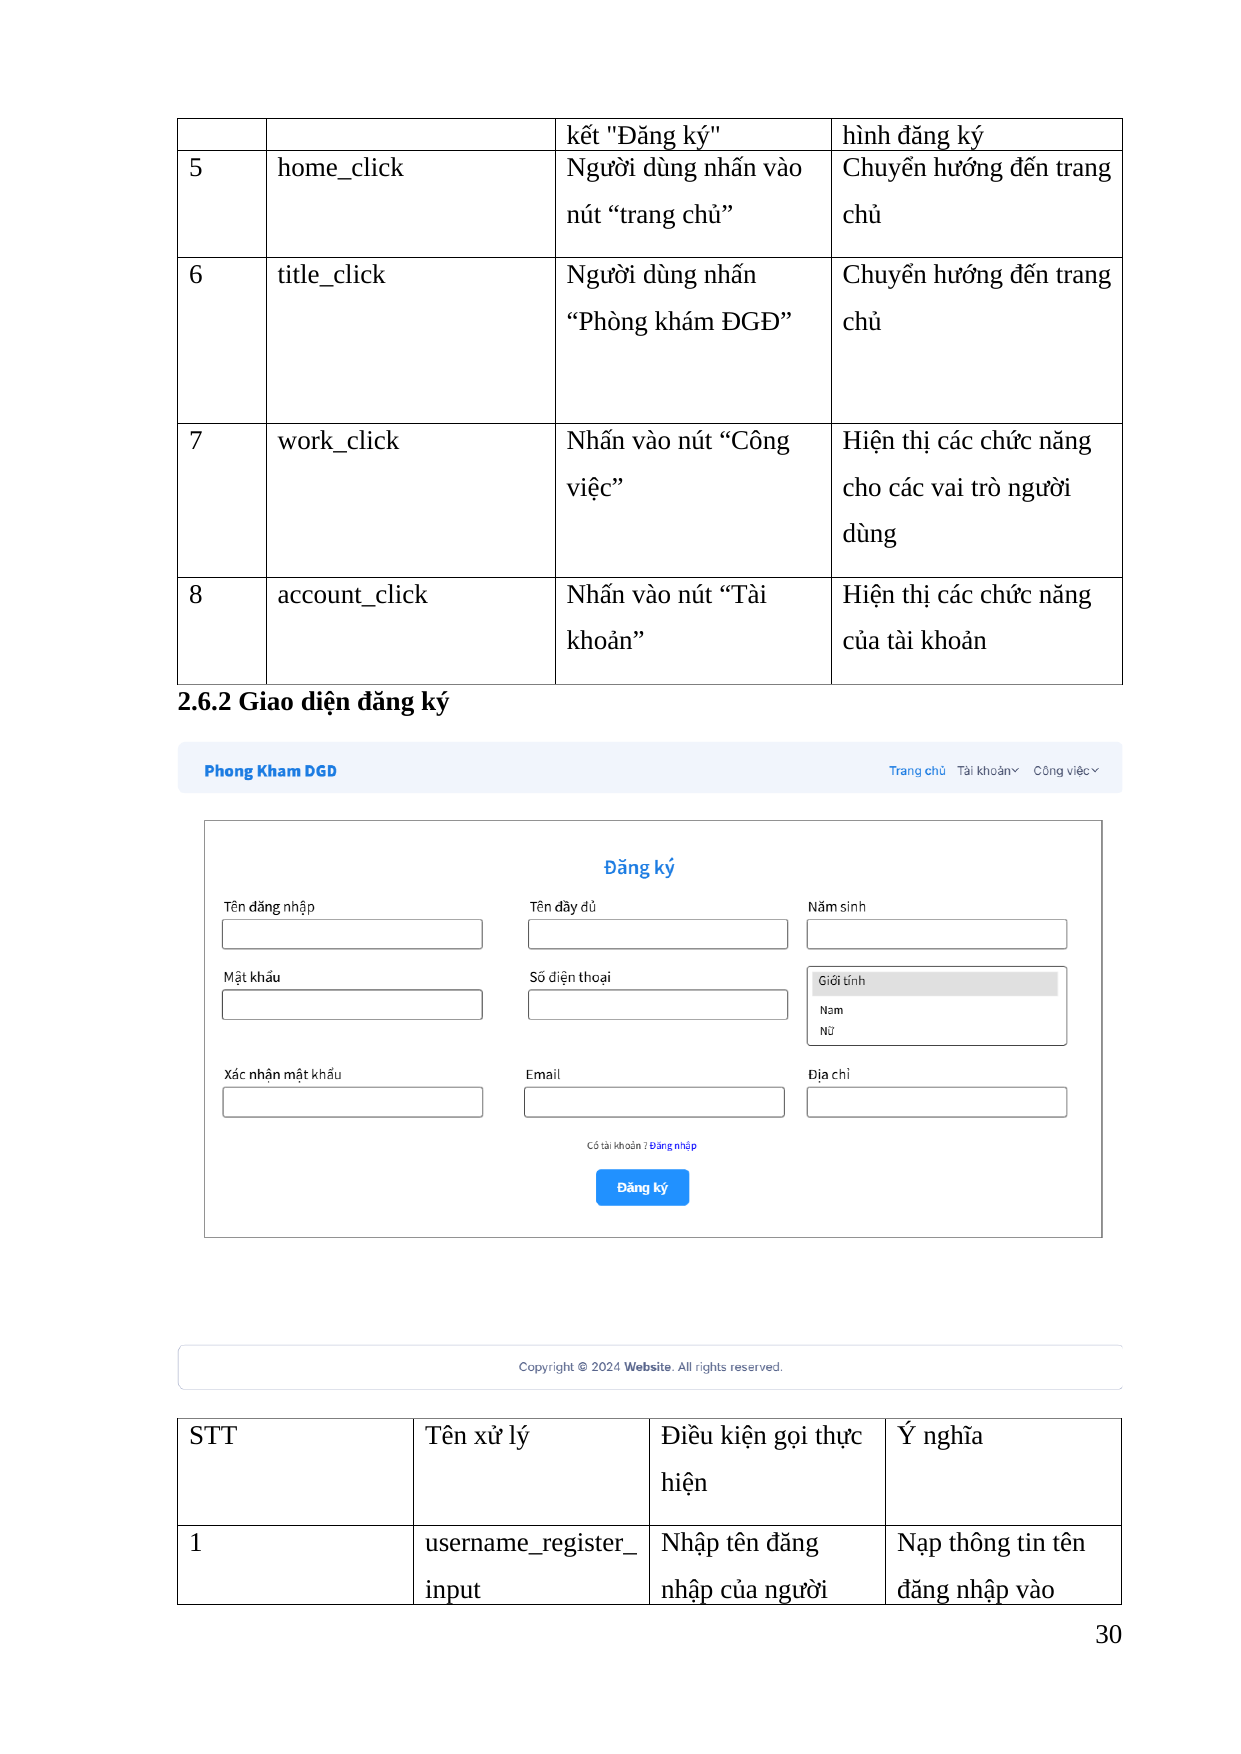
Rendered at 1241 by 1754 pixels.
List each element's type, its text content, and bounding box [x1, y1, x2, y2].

table_cell Hiện thị các chức năng của tài khoản [832, 578, 1122, 684]
table_cell 4 [178, 119, 266, 150]
table_cell Hiện thị các chức năng cho các vai trò người dùng [832, 424, 1122, 577]
table_header Ý nghĩa [886, 1419, 1121, 1525]
table_cell Chuyển hướng đến trang chủ [832, 258, 1122, 423]
table_header Tên xử lý [414, 1419, 649, 1525]
table_cell title_click [267, 258, 555, 423]
table_header STT [178, 1419, 413, 1525]
table_cell Chuyển hướng đến trang chủ [832, 151, 1122, 257]
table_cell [556, 119, 831, 150]
text 2.6.2 Giao diện đăng ký [177, 685, 1122, 716]
table_cell Nhấn vào nút “Công việc” [556, 424, 831, 577]
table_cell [832, 119, 1122, 150]
table_cell 1 [178, 1526, 413, 1604]
table_cell 8 [178, 578, 266, 684]
picture [177, 741, 1123, 1393]
table_cell account_click [267, 578, 555, 684]
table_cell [650, 1526, 885, 1604]
table_cell Người dùng nhấn “Phòng khám ĐGĐ” [556, 258, 831, 423]
table_cell home_click [267, 151, 555, 257]
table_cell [267, 119, 555, 150]
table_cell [414, 1526, 649, 1604]
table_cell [886, 1526, 1121, 1604]
table_header Điều kiện gọi thực hiện [650, 1419, 885, 1525]
table_cell 5 [178, 151, 266, 257]
table_cell work_click [267, 424, 555, 577]
table_cell Người dùng nhấn vào nút “trang chủ” [556, 151, 831, 257]
table_cell Nhấn vào nút “Tài khoản” [556, 578, 831, 684]
table_cell 7 [178, 424, 266, 577]
table_cell 6 [178, 258, 266, 423]
